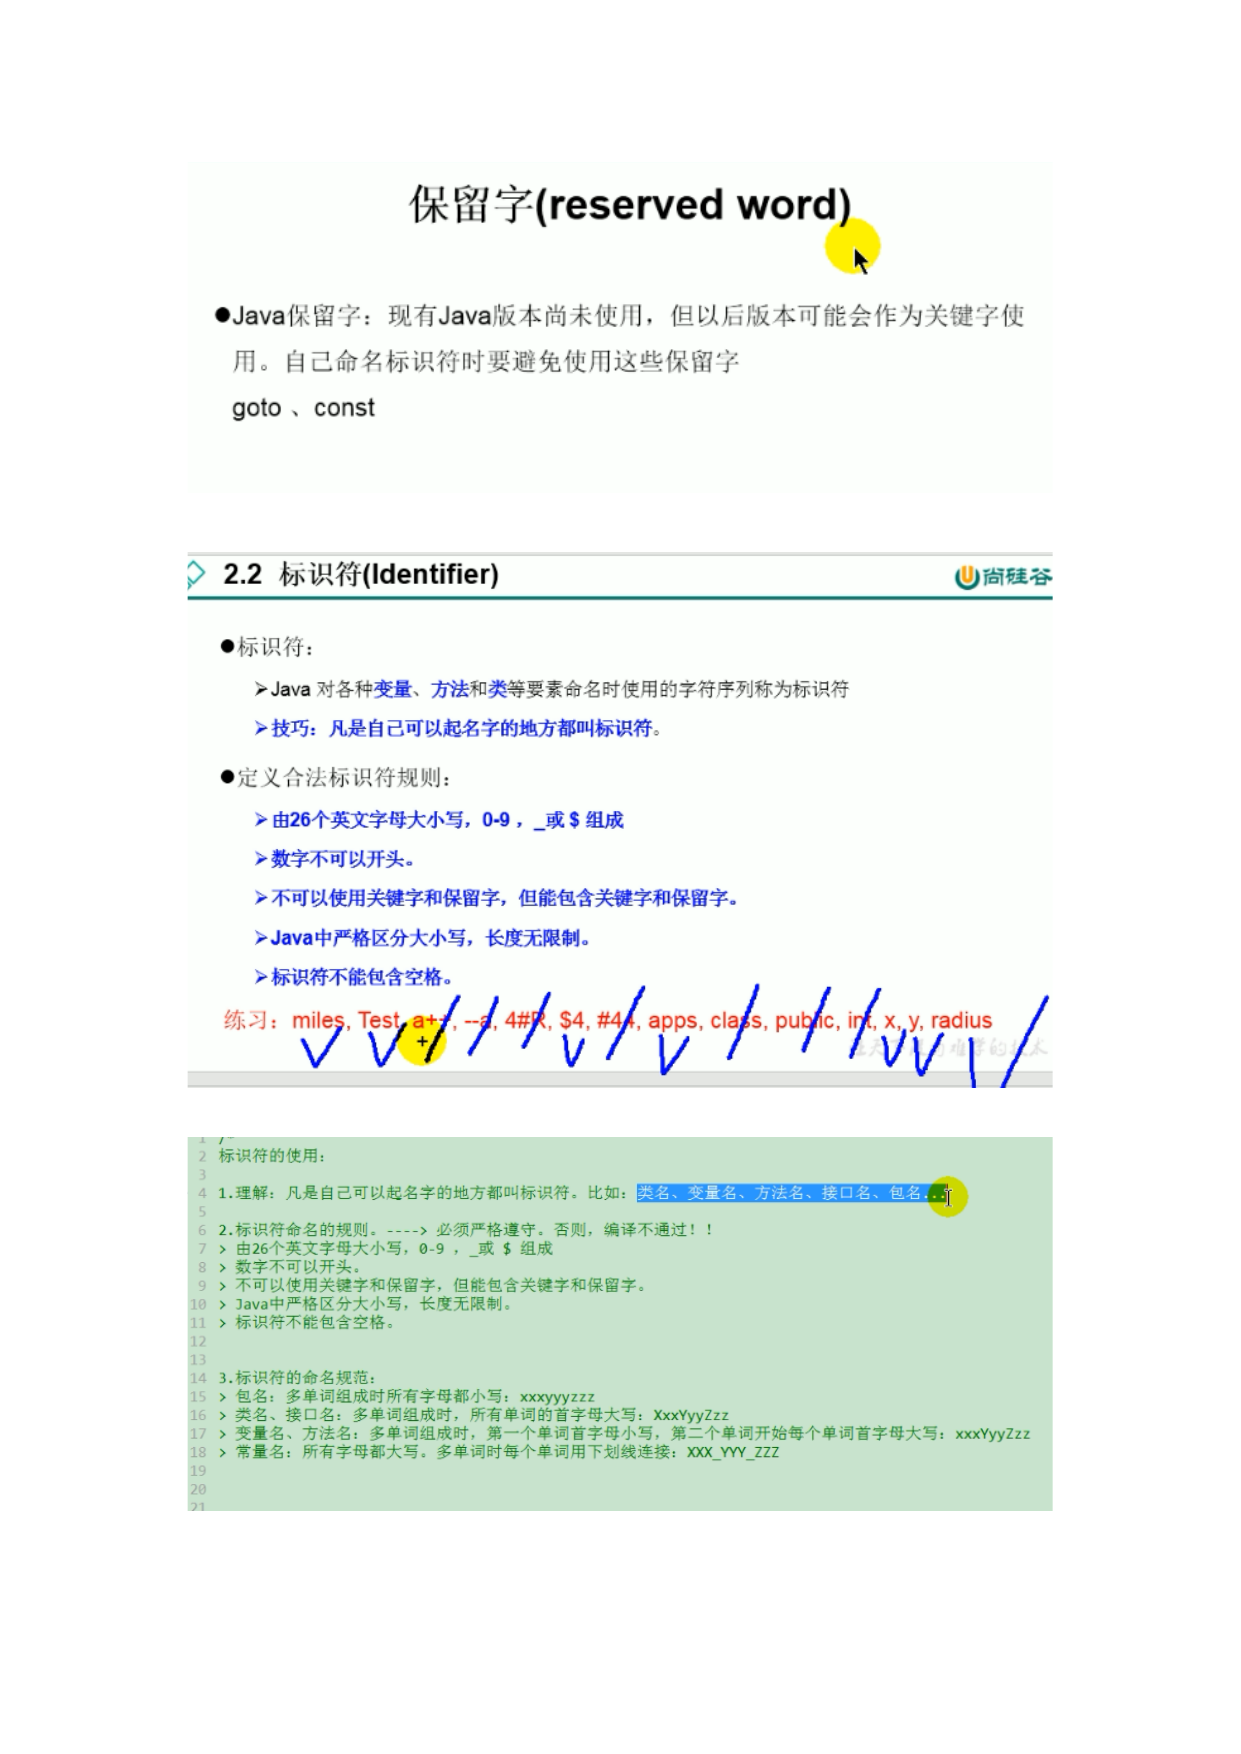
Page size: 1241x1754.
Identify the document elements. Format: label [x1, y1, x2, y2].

picture [187, 162, 1053, 493]
picture [187, 552, 1053, 1088]
picture [187, 1137, 1053, 1511]
